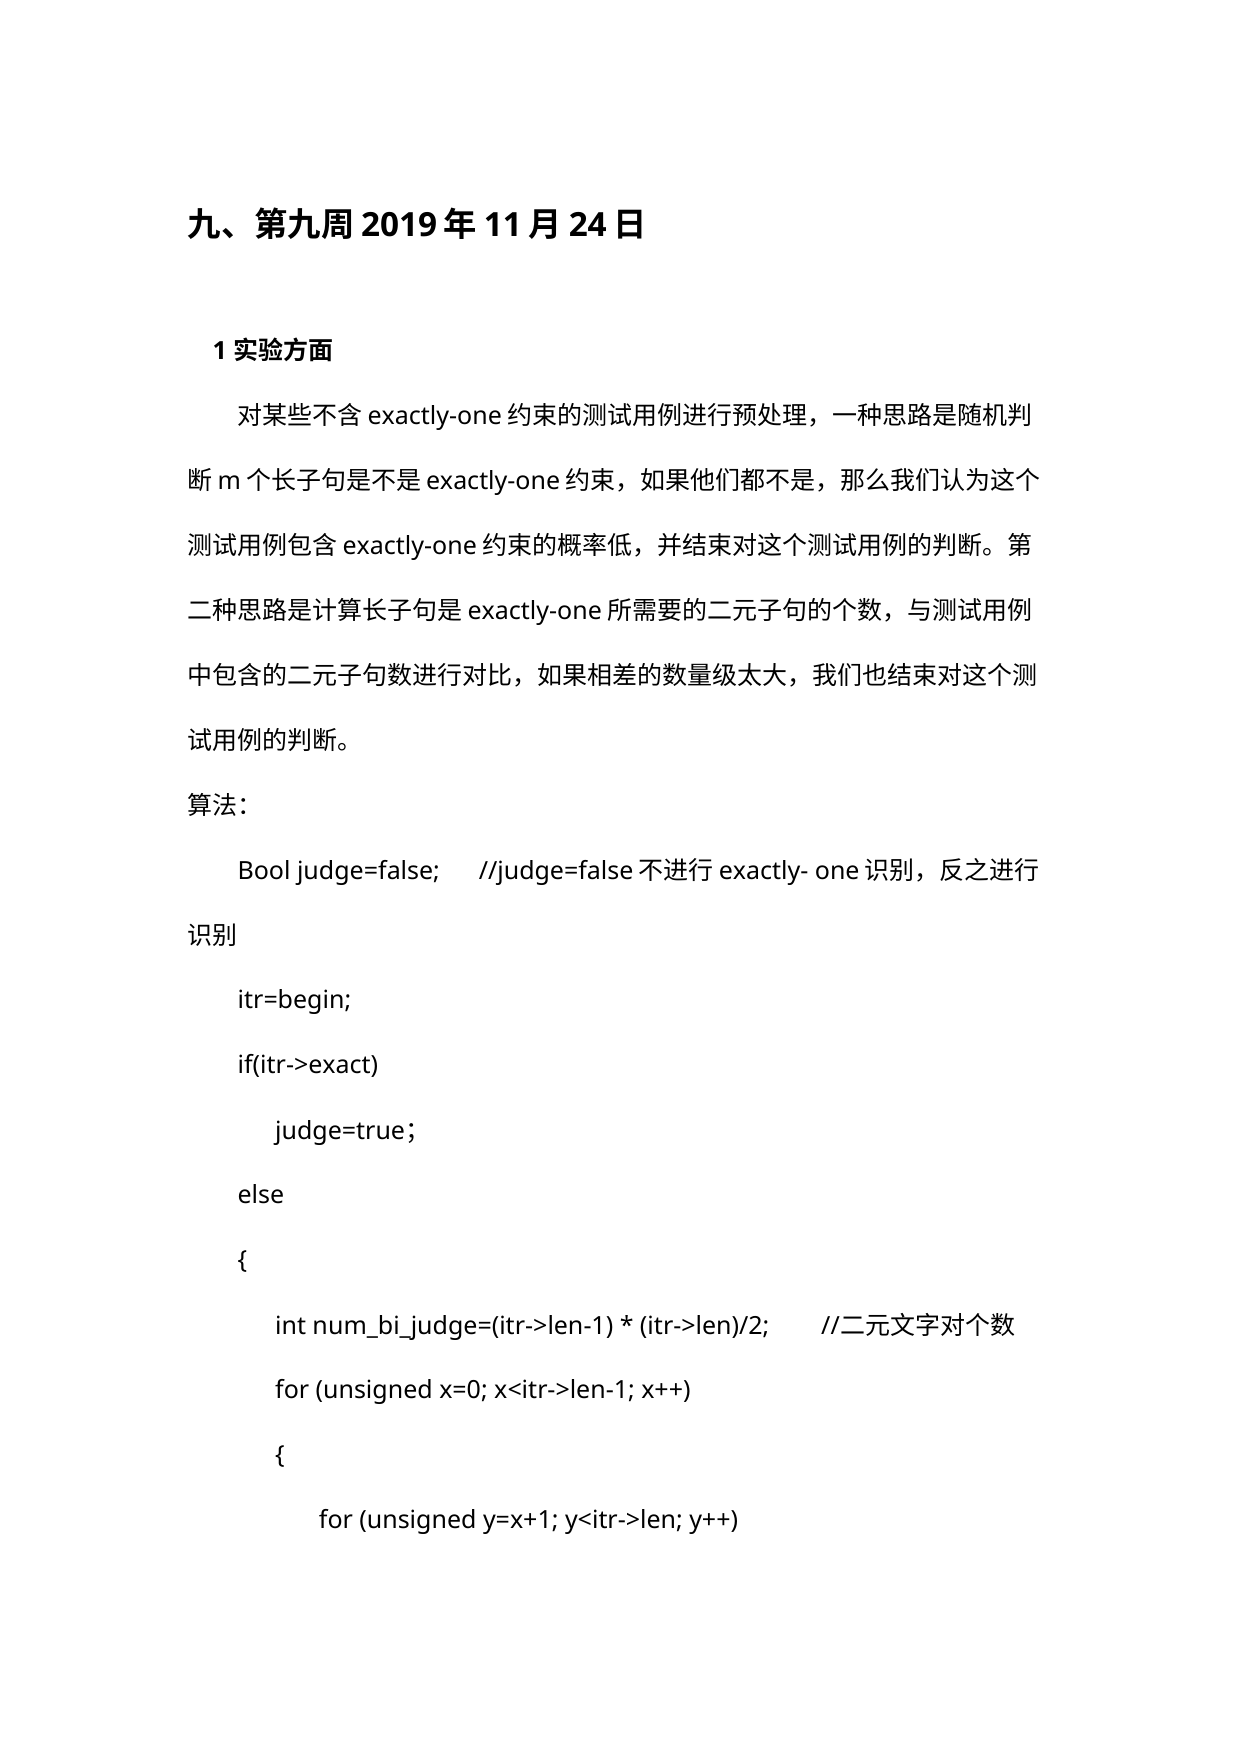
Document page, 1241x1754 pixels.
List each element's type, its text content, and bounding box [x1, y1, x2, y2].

text { [187, 1226, 1053, 1291]
text for (unsigned x=0; x<itr->len-1; x++) [187, 1356, 1053, 1421]
text 对某些不含exactly-one约束的测试用例进行预处理，一种思路是随机判断m个长子句是不是exactly-one约束，如果他们都不是，那么我们认为这个测试用例包含exactly-one约束的概率低，并结束对这个测试用例的判断。第二种思路是计算长子句是exactly-one所需要的二元子句的个数，与测试用例中包含的二元子句数进行对比，如果相差的数量级太大，我们也结束对这个测试用例的判断。 [187, 381, 1053, 771]
text 算法： [187, 771, 1053, 836]
text judge=true； [187, 1096, 1053, 1161]
text Bool judge=false; //judge=false不进行exactly- one识别，反之进行识别 [187, 836, 1053, 966]
text { [187, 1421, 1053, 1486]
text else [187, 1161, 1053, 1226]
text if(itr->exact) [187, 1031, 1053, 1096]
text itr=begin; [187, 966, 1053, 1031]
subtitle 九、第九周2019年11月24日 [187, 189, 1053, 254]
subtitle 1 实验方面 [187, 316, 1053, 381]
text int num_bi_judge=(itr->len-1) * (itr->len)/2; //二元文字对个数 [187, 1291, 1053, 1356]
text for (unsigned y=x+1; y<itr->len; y++) [187, 1486, 1053, 1551]
